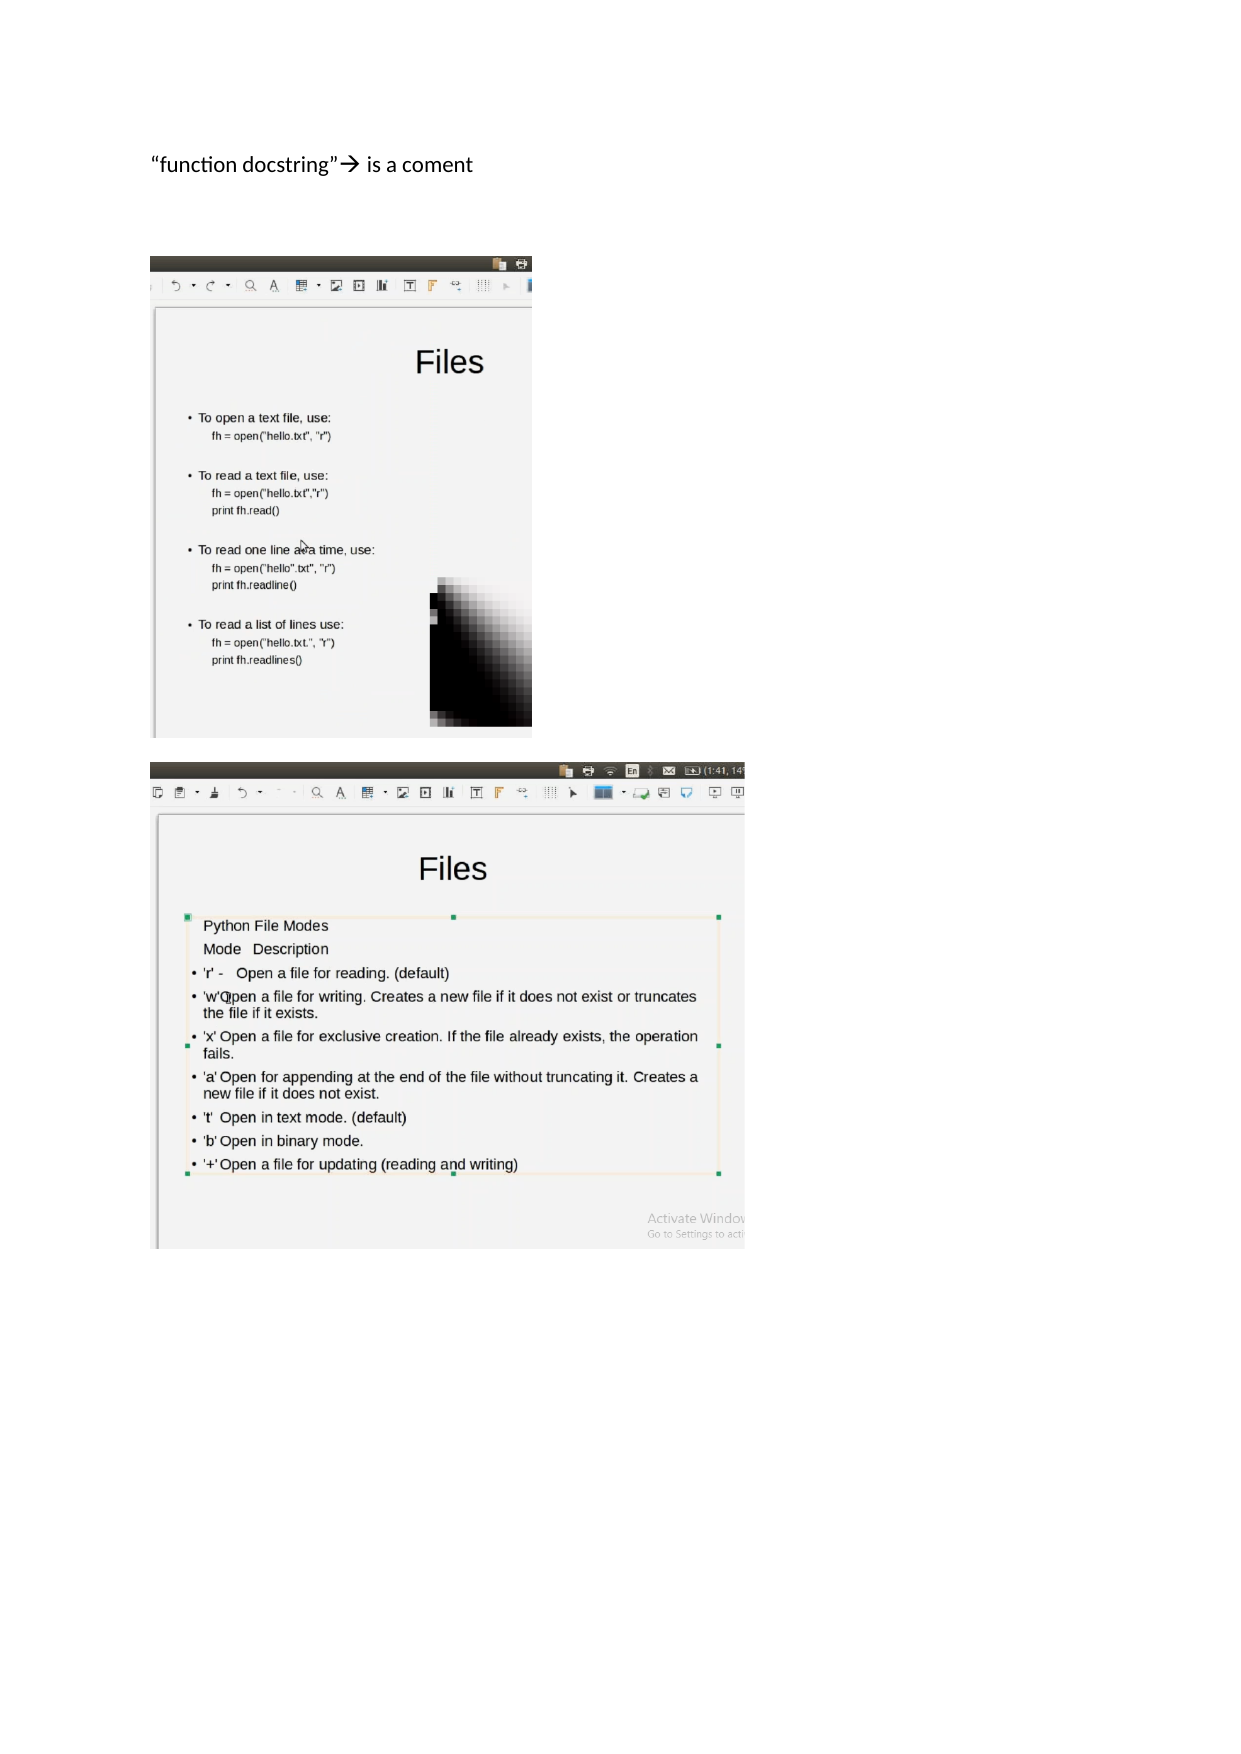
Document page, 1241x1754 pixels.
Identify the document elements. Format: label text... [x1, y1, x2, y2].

picture [150, 256, 532, 738]
picture [150, 762, 745, 1249]
text “function docstring” is a coment [150, 150, 1090, 178]
